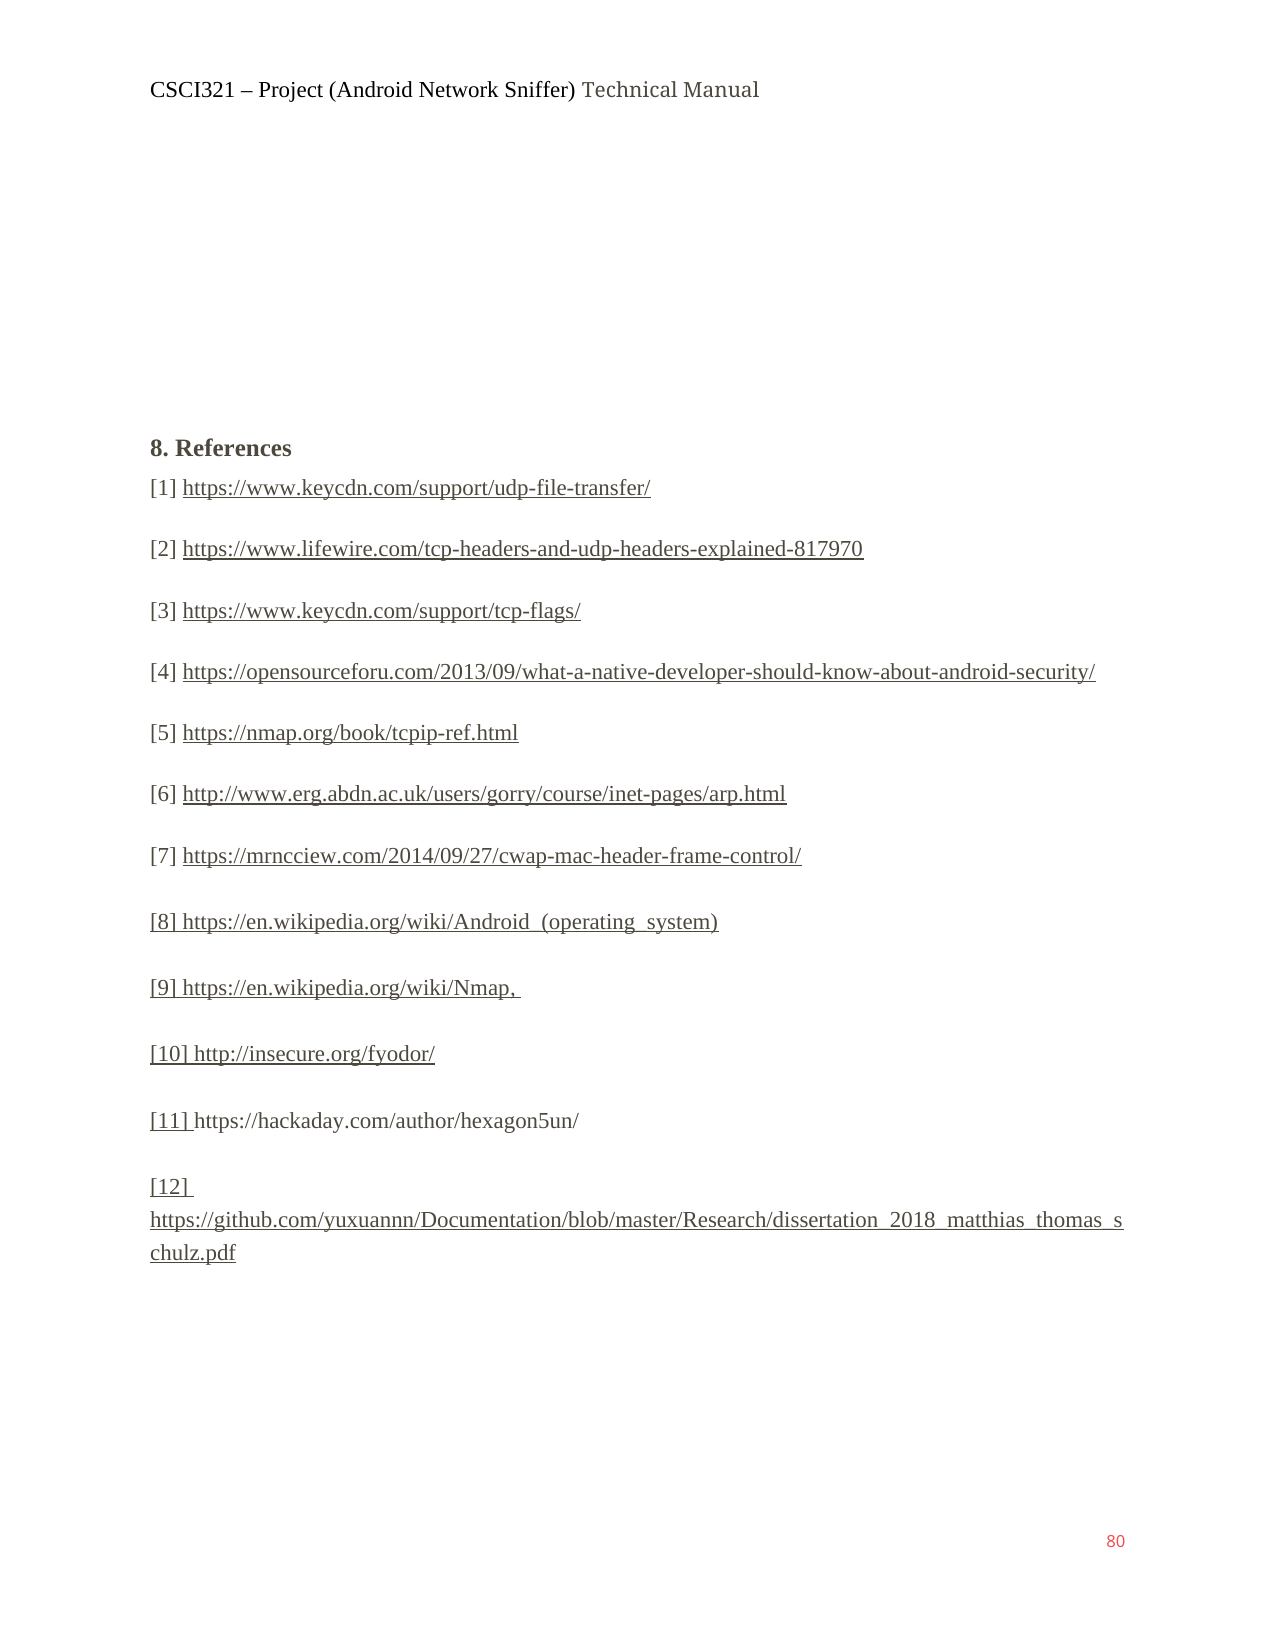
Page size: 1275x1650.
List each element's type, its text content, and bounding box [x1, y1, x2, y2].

text [1] https://www.keycdn.com/support/udp-file-transfer/ [150, 474, 1125, 501]
text [11] https://hackaday.com/author/hexagon5un/ [150, 1107, 1125, 1133]
text [2] https://www.lifewire.com/tcp-headers-and-udp-headers-explained-817970 [150, 536, 1125, 562]
subtitle 8. References [150, 433, 1125, 462]
text [8] https://en.wikipedia.org/wiki/Android_(operating_system) [150, 908, 1125, 934]
text [3] https://www.keycdn.com/support/tcp-flags/ [150, 597, 1125, 623]
text [7] https://mrncciew.com/2014/09/27/cwap-mac-header-frame-control/ [150, 842, 1125, 868]
text [12] https://github.com/yuxuannn/Documentation/blob/master/Research/dissertation_2018_matthias_thomas_schulz.pdf [150, 1173, 1125, 1265]
text [5] https://nmap.org/book/tcpip-ref.html [150, 719, 1125, 746]
text [10] http://insecure.org/fyodor/ [150, 1041, 1125, 1067]
text [9] https://en.wikipedia.org/wiki/Nmap, [150, 974, 1125, 1001]
text [4] https://opensourceforu.com/2013/09/what-a-native-developer-should-know-about-android-security/ [150, 658, 1125, 684]
text [6] http://www.erg.abdn.ac.uk/users/gorry/course/inet-pages/arp.html [150, 781, 1125, 807]
